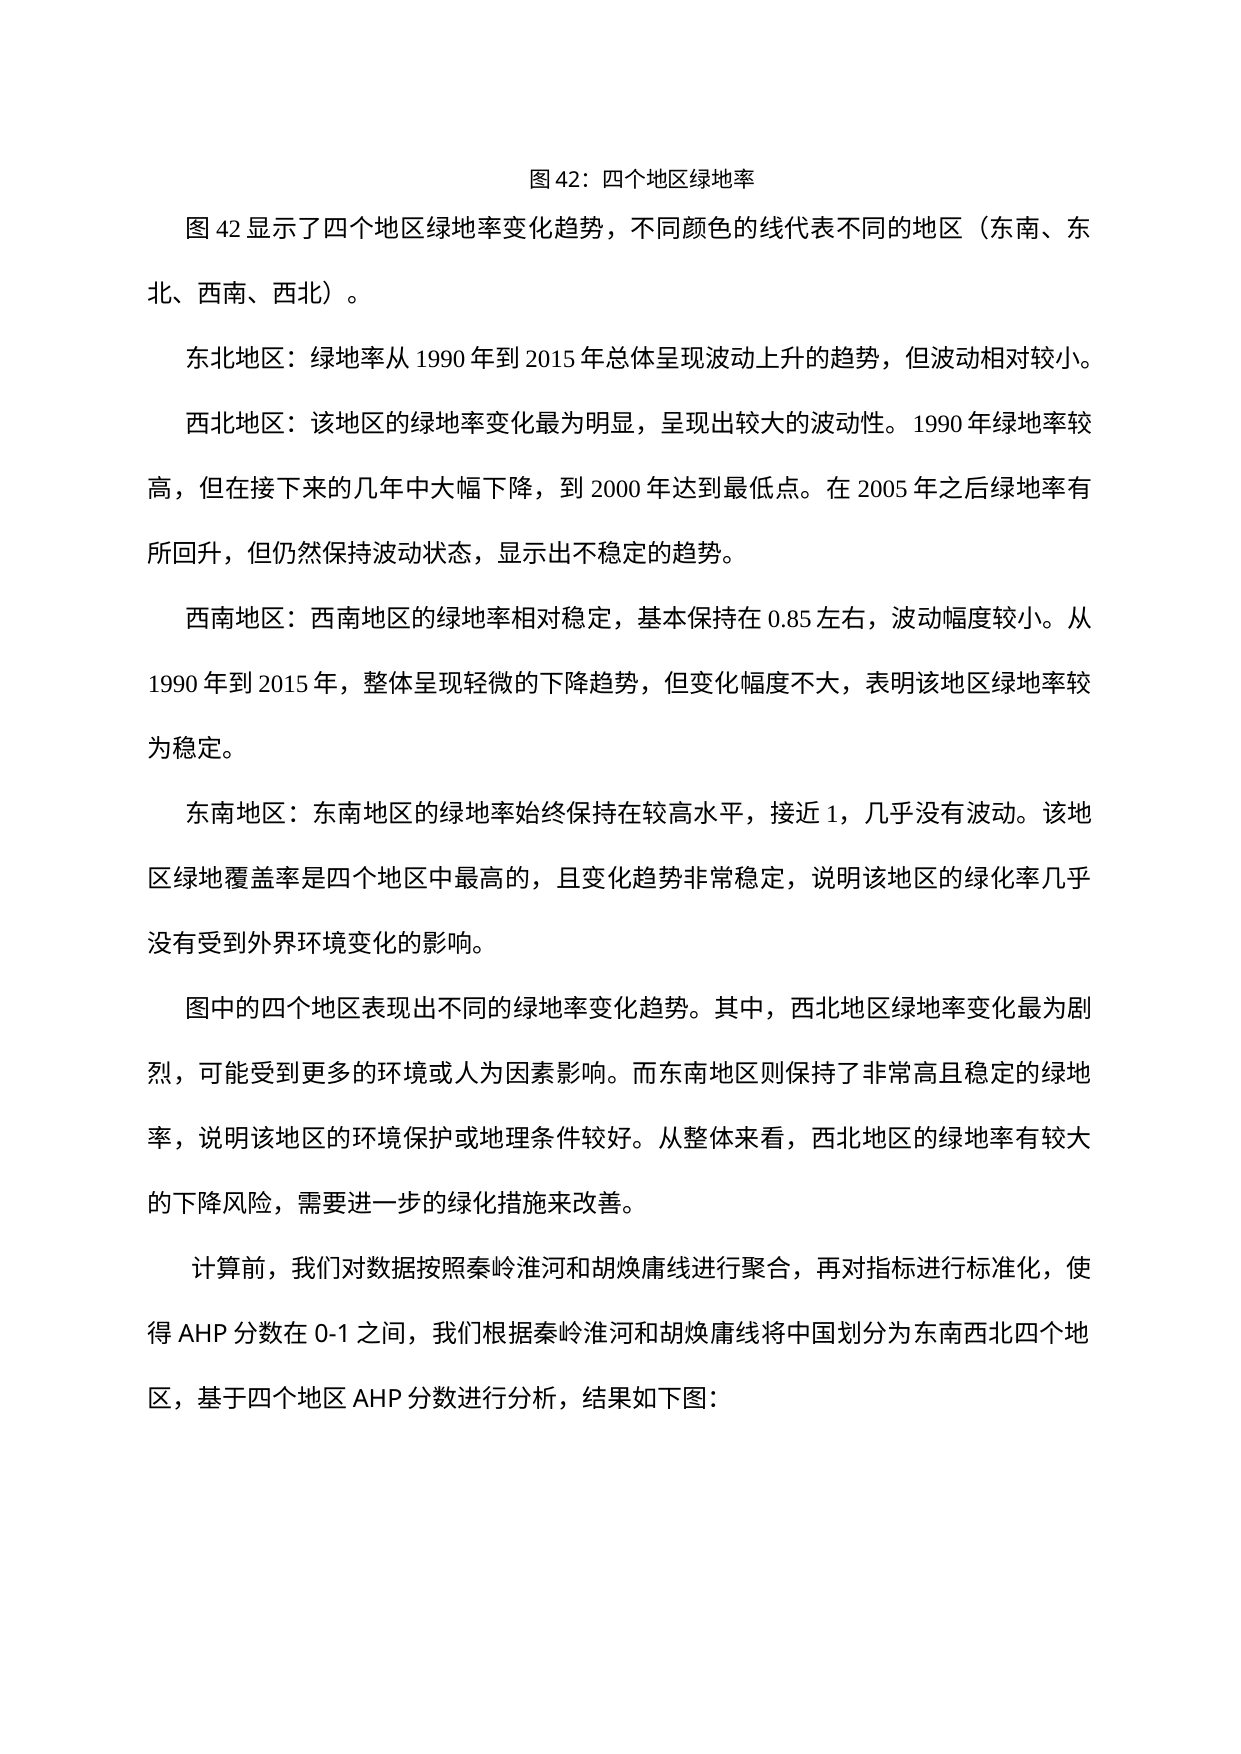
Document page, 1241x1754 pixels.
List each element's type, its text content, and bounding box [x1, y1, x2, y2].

text 西北地区：该地区的绿地率变化最为明显，呈现出较大的波动性。1990年绿地率较高，但在接下来的几年中大幅下降，到2000年达到最低点。在2005年之后绿地率有所回升，但仍然保持波动状态，显示出不稳定的趋势。 [148, 389, 1092, 584]
text 计算前，我们对数据按照秦岭淮河和胡焕庸线进行聚合，再对指标进行标准化，使得AHP分数在0-1之间，我们根据秦岭淮河和胡焕庸线将中国划分为东南西北四个地区，基于四个地区AHP分数进行分析，结果如下图： [148, 1234, 1092, 1429]
text 图中的四个地区表现出不同的绿地率变化趋势。其中，西北地区绿地率变化最为剧烈，可能受到更多的环境或人为因素影响。而东南地区则保持了非常高且稳定的绿地率，说明该地区的环境保护或地理条件较好。从整体来看，西北地区的绿地率有较大的下降风险，需要进一步的绿化措施来改善。 [148, 974, 1092, 1234]
text 西南地区：西南地区的绿地率相对稳定，基本保持在0.85左右，波动幅度较小。从1990年到2015年，整体呈现轻微的下降趋势，但变化幅度不大，表明该地区绿地率较为稳定。 [148, 584, 1092, 779]
text 东北地区：绿地率从1990年到2015年总体呈现波动上升的趋势，但波动相对较小。 [148, 324, 1092, 389]
text 图42显示了四个地区绿地率变化趋势，不同颜色的线代表不同的地区（东南、东北、西南、西北）。 [148, 194, 1092, 324]
text 图42：四个地区绿地率 [148, 162, 1092, 194]
text 东南地区：东南地区的绿地率始终保持在较高水平，接近1，几乎没有波动。该地区绿地覆盖率是四个地区中最高的，且变化趋势非常稳定，说明该地区的绿化率几乎没有受到外界环境变化的影响。 [148, 779, 1092, 974]
